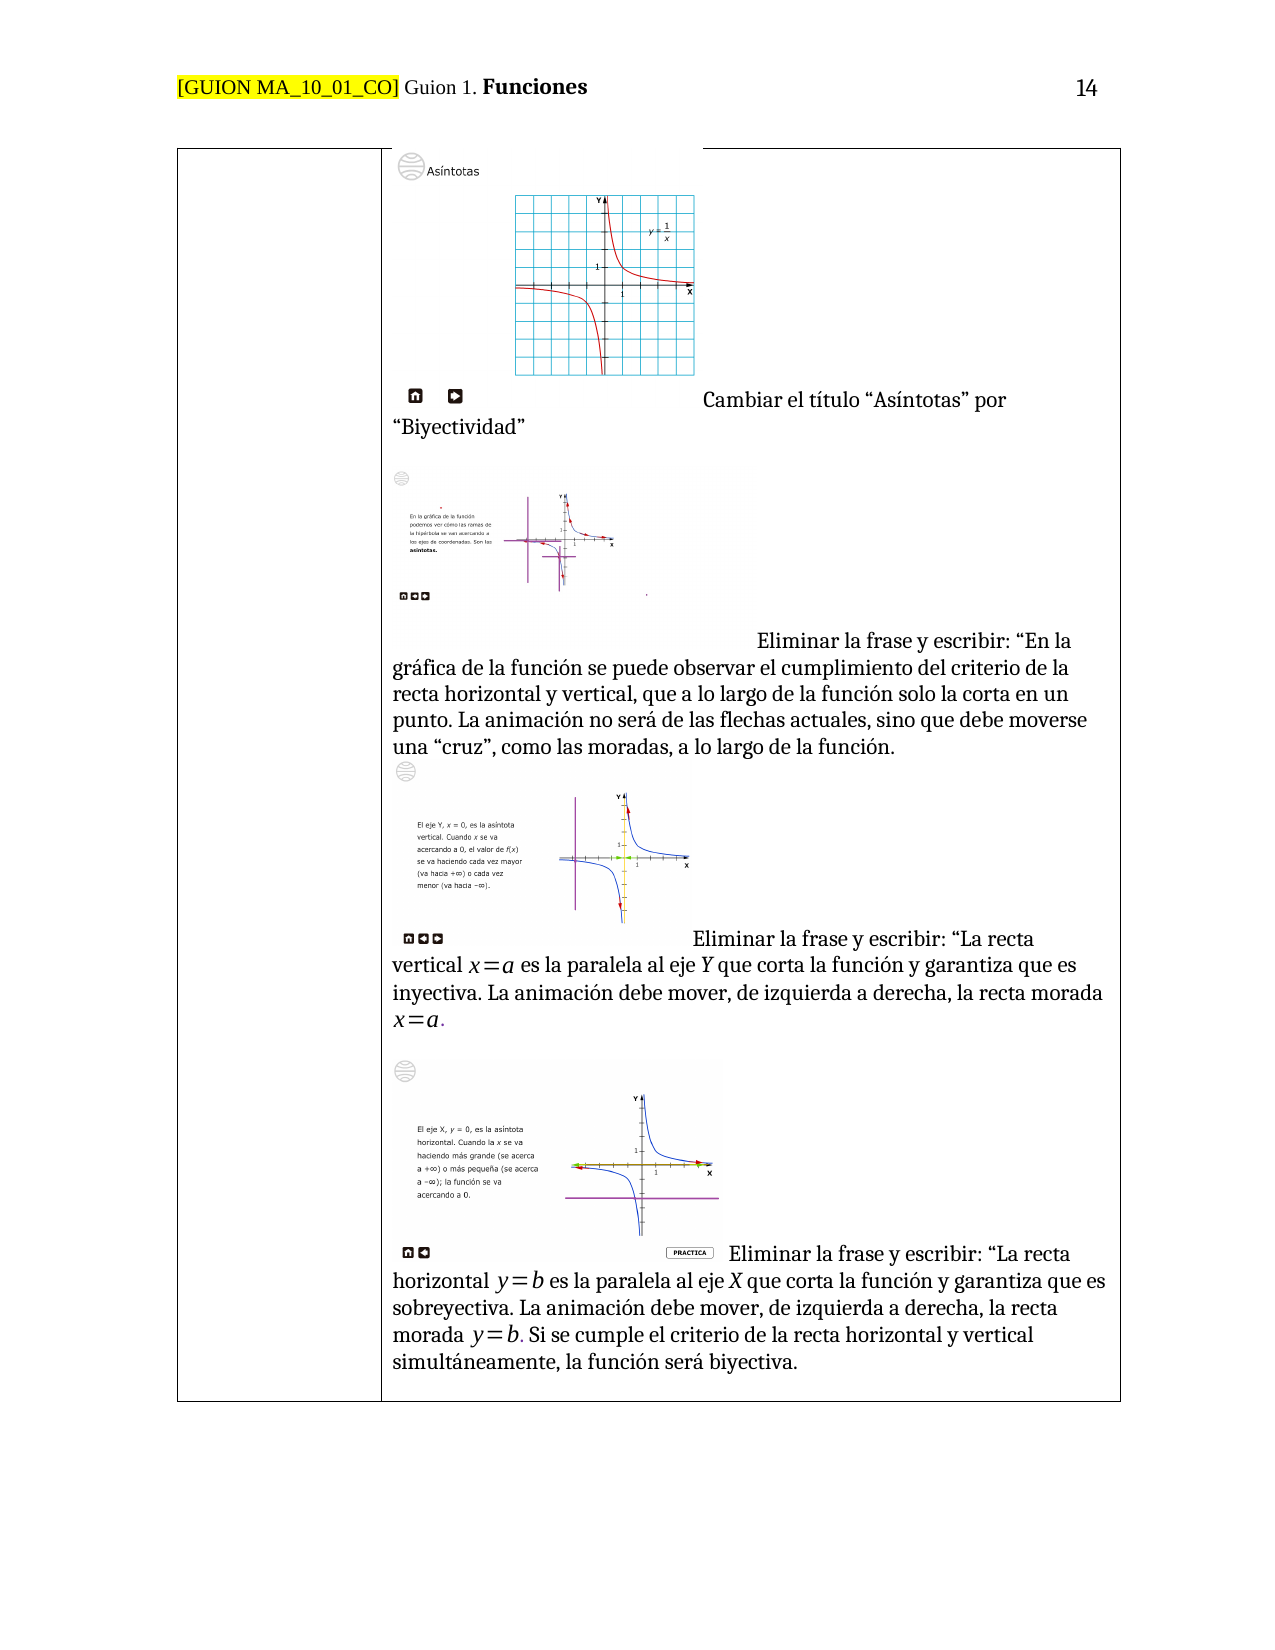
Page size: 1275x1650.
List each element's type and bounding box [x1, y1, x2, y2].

picture [392, 466, 757, 649]
table_cell [382, 149, 1120, 1401]
picture [392, 148, 703, 408]
picture [392, 1059, 724, 1262]
table_cell [178, 149, 381, 1401]
picture [392, 759, 693, 946]
